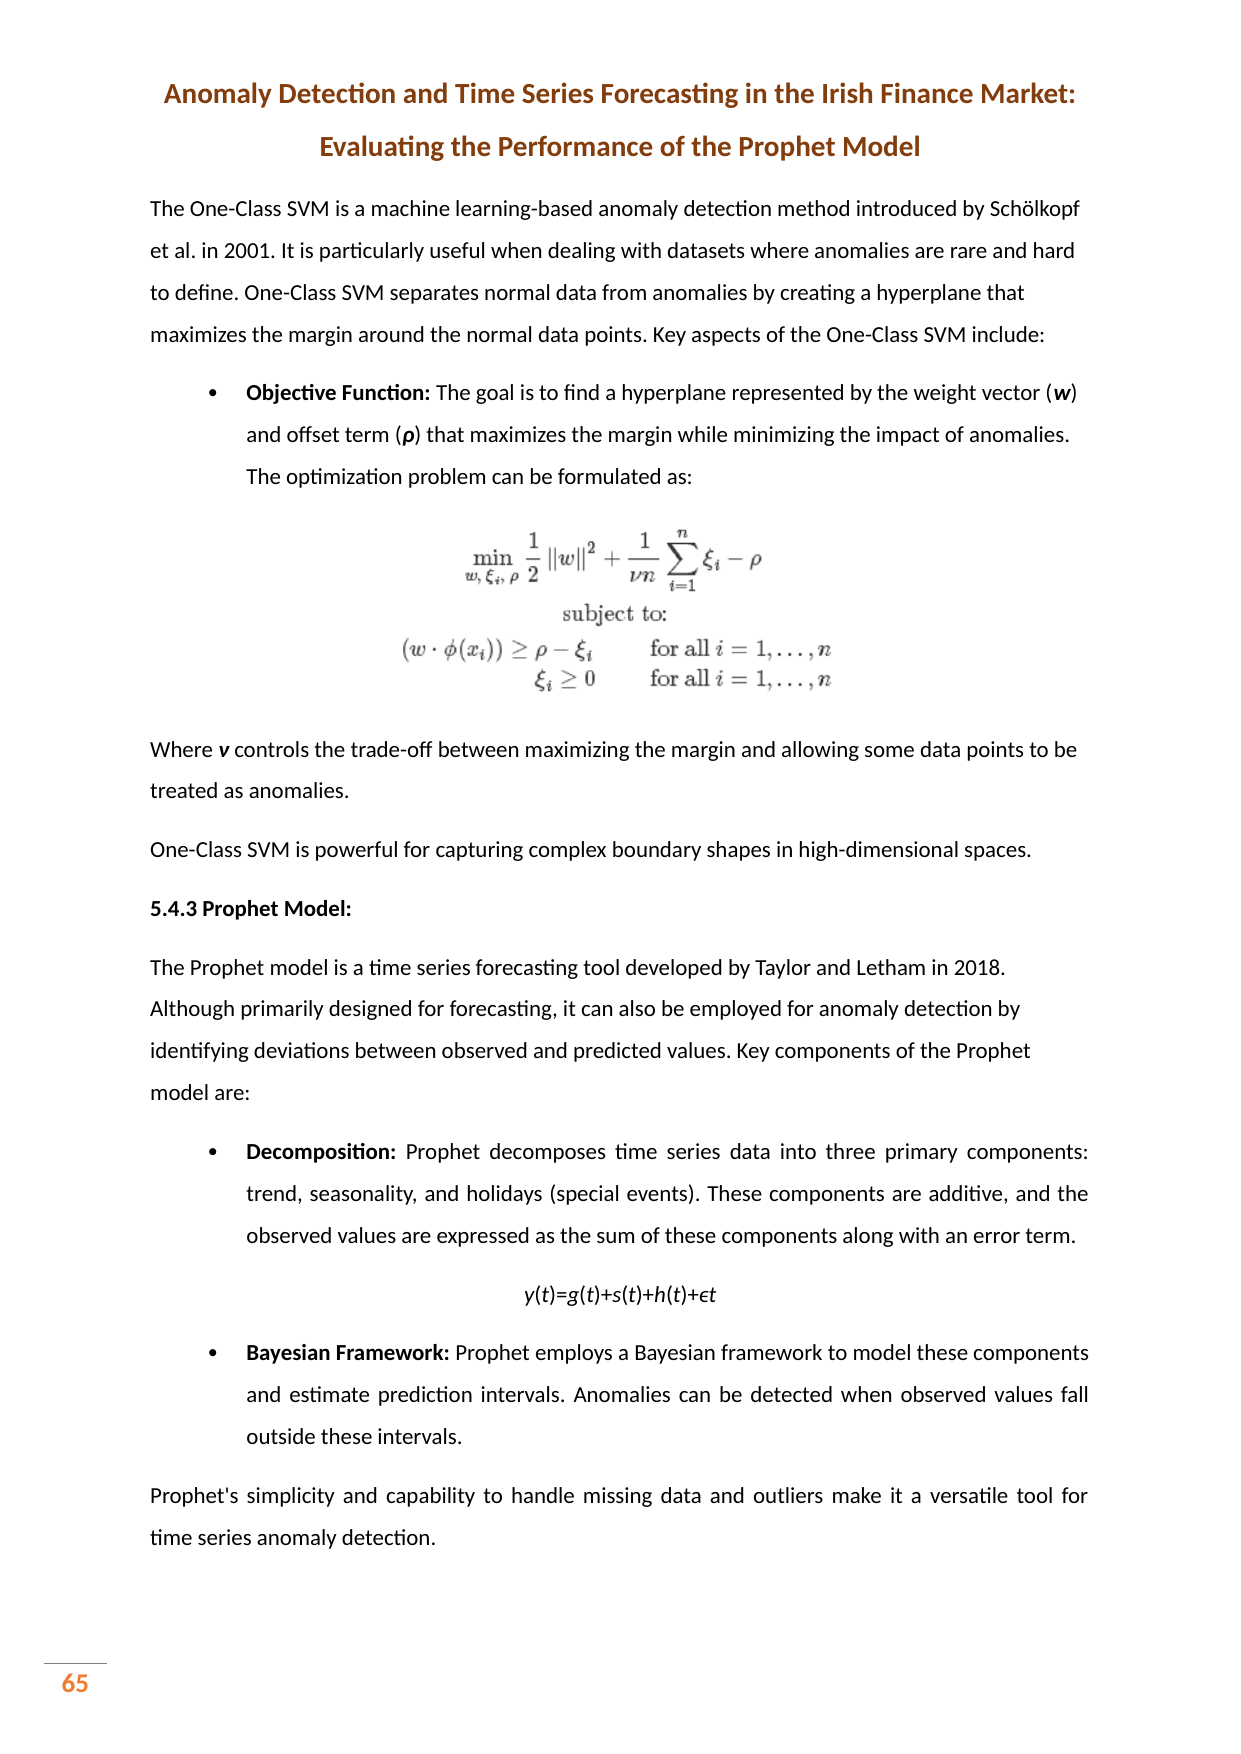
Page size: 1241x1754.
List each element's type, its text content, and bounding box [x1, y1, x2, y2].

list Decomposition: Prophet decomposes time series data into three primary components: trend, seasonality, and holidays (special events). These components are additive, and the observed values are expressed as the sum of these components along with an error term. [209, 1137, 1090, 1249]
text Prophet's simplicity and capability to handle missing data and outliers make it a versatile tool for time series anomaly detection. [150, 1481, 1090, 1551]
text The Prophet model is a time series forecasting tool developed by Taylor and Letham in 2018. Although primarily designed for forecasting, it can also be employed for anomaly detection by identifying deviations between observed and predicted values. Key components of the Prophet model are: [150, 953, 1090, 1107]
text 5.4.3 Prophet Model: [150, 894, 1090, 922]
list Objective Function: The goal is to find a hyperplane represented by the weight vector (w) and offset term (ρ) that maximizes the margin while minimizing the impact of anomalies. The optimization problem can be formulated as: [209, 378, 1090, 490]
list Bayesian Framework: Prophet employs a Bayesian framework to model these components and estimate prediction intervals. Anomalies can be detected when observed values fall outside these intervals. [209, 1338, 1090, 1450]
text One-Class SVM is powerful for capturing complex boundary shapes in high-dimensional spaces. [150, 835, 1090, 863]
text y(t)=g(t)+s(t)+h(t)+ϵt​ [150, 1280, 1090, 1308]
text The One-Class SVM is a machine learning-based anomaly detection method introduced by Schölkopf et al. in 2001. It is particularly useful when dealing with datasets where anomalies are rare and hard to define. One-Class SVM separates normal data from anomalies by creating a hyperplane that maximizes the margin around the normal data points. Key aspects of the One-Class SVM include: [150, 194, 1090, 348]
picture [394, 521, 846, 704]
text Where ν controls the trade-off between maximizing the margin and allowing some data points to be treated as anomalies. [150, 735, 1090, 805]
